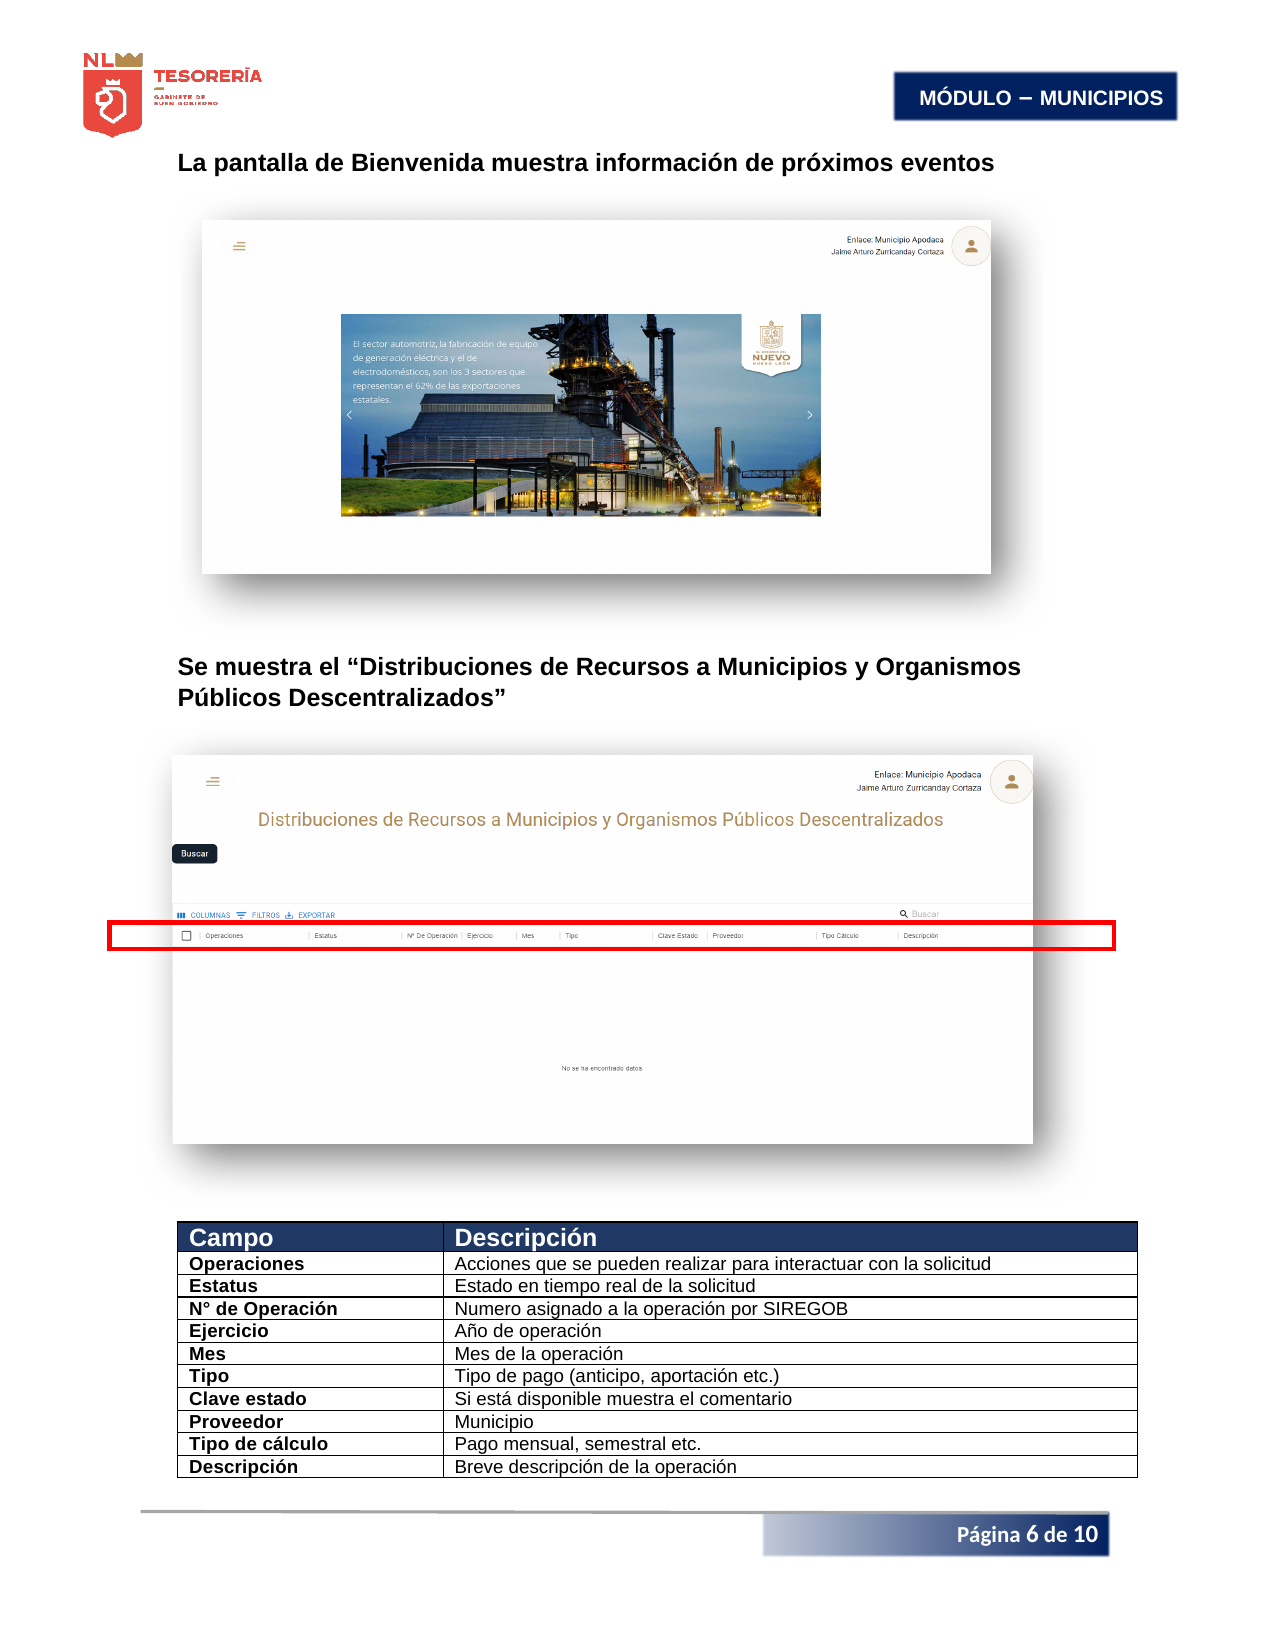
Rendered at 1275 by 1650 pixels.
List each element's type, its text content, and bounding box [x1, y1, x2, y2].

table_cell Si está disponible muestra el comentario [444, 1388, 1137, 1409]
picture [172, 951, 1033, 1144]
table_cell Pago mensual, semestral etc. [444, 1433, 1137, 1455]
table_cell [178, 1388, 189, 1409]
picture [202, 220, 991, 574]
text La pantalla de Bienvenida muestra información de próximos eventos [177, 148, 1098, 176]
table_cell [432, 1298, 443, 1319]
picture [172, 755, 1033, 920]
text Se muestra el “Distribuciones de Recursos a Municipios y Organismos Públicos Descentralizados” [177, 652, 1098, 712]
table_header Descripción [444, 1223, 1137, 1251]
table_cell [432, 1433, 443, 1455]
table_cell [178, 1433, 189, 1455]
picture [79, 43, 264, 140]
table_cell Numero asignado a la operación por SIREGOB [444, 1298, 1137, 1319]
picture [172, 925, 1033, 947]
table_cell Breve descripción de la operación [444, 1456, 1137, 1477]
table_cell Estado en tiempo real de la solicitud [444, 1275, 1137, 1296]
table_cell Año de operación [444, 1320, 1137, 1342]
table_cell Tipo de pago (anticipo, aportación etc.) [444, 1365, 1137, 1387]
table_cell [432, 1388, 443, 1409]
table_cell Municipio [444, 1411, 1137, 1432]
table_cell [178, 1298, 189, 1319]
table_cell Mes de la operación [444, 1343, 1137, 1364]
table_cell Acciones que se pueden realizar para interactuar con la solicitud [444, 1252, 1137, 1274]
table_header Campo [178, 1223, 443, 1251]
